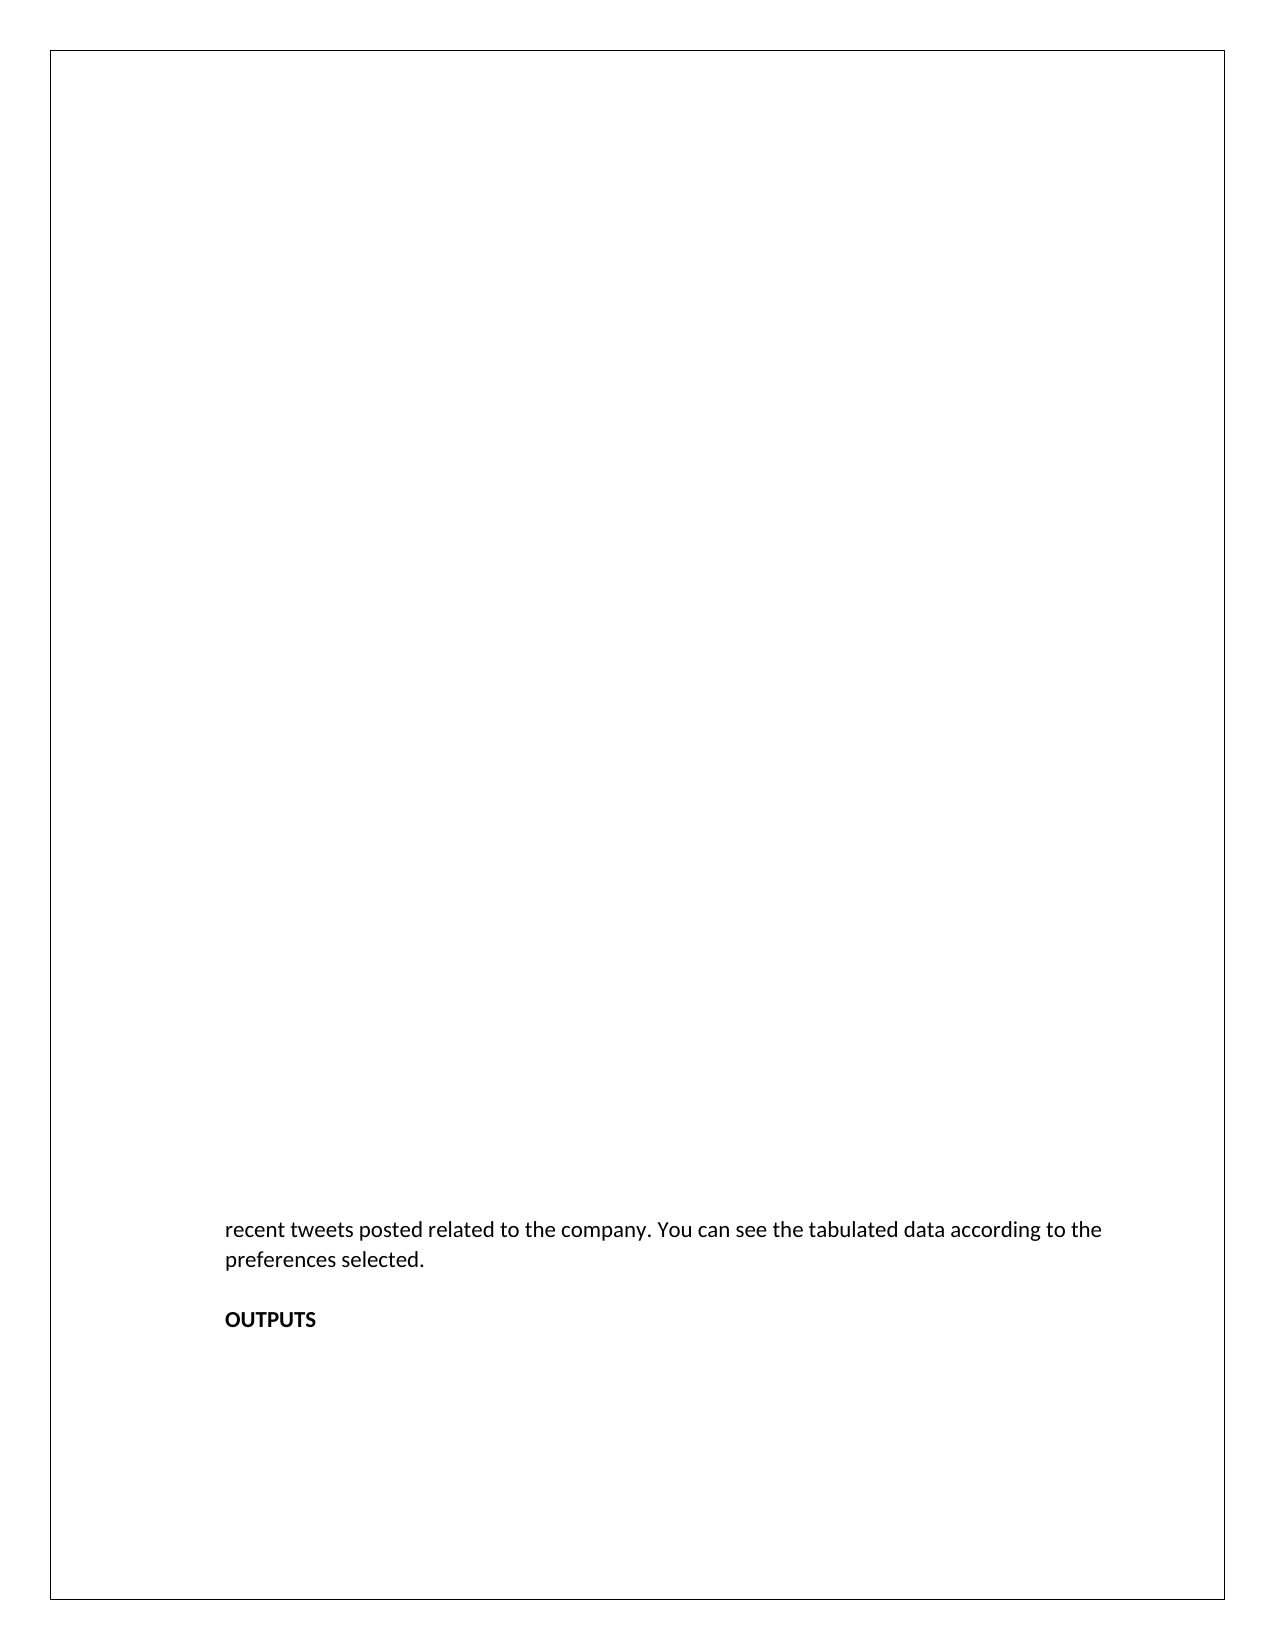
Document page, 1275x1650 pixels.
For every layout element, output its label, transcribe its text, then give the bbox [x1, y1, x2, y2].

list OUTPUTS [225, 1306, 1125, 1334]
list According to the menu displayed, first select your preferred indication i.e Breast Cancer or Lung Cancer, then select the company of interest i.e Pfizer, Merck or Amgen, if selecting General Clinical Trials please go to step 7. After selecting the company, select the preferred information you would like to get regarding the products in the pipeline and the product porfolios or the recent tweets posted related to the company. You can see the tabulated data according to the preferences selected. [187, 1215, 1125, 1273]
